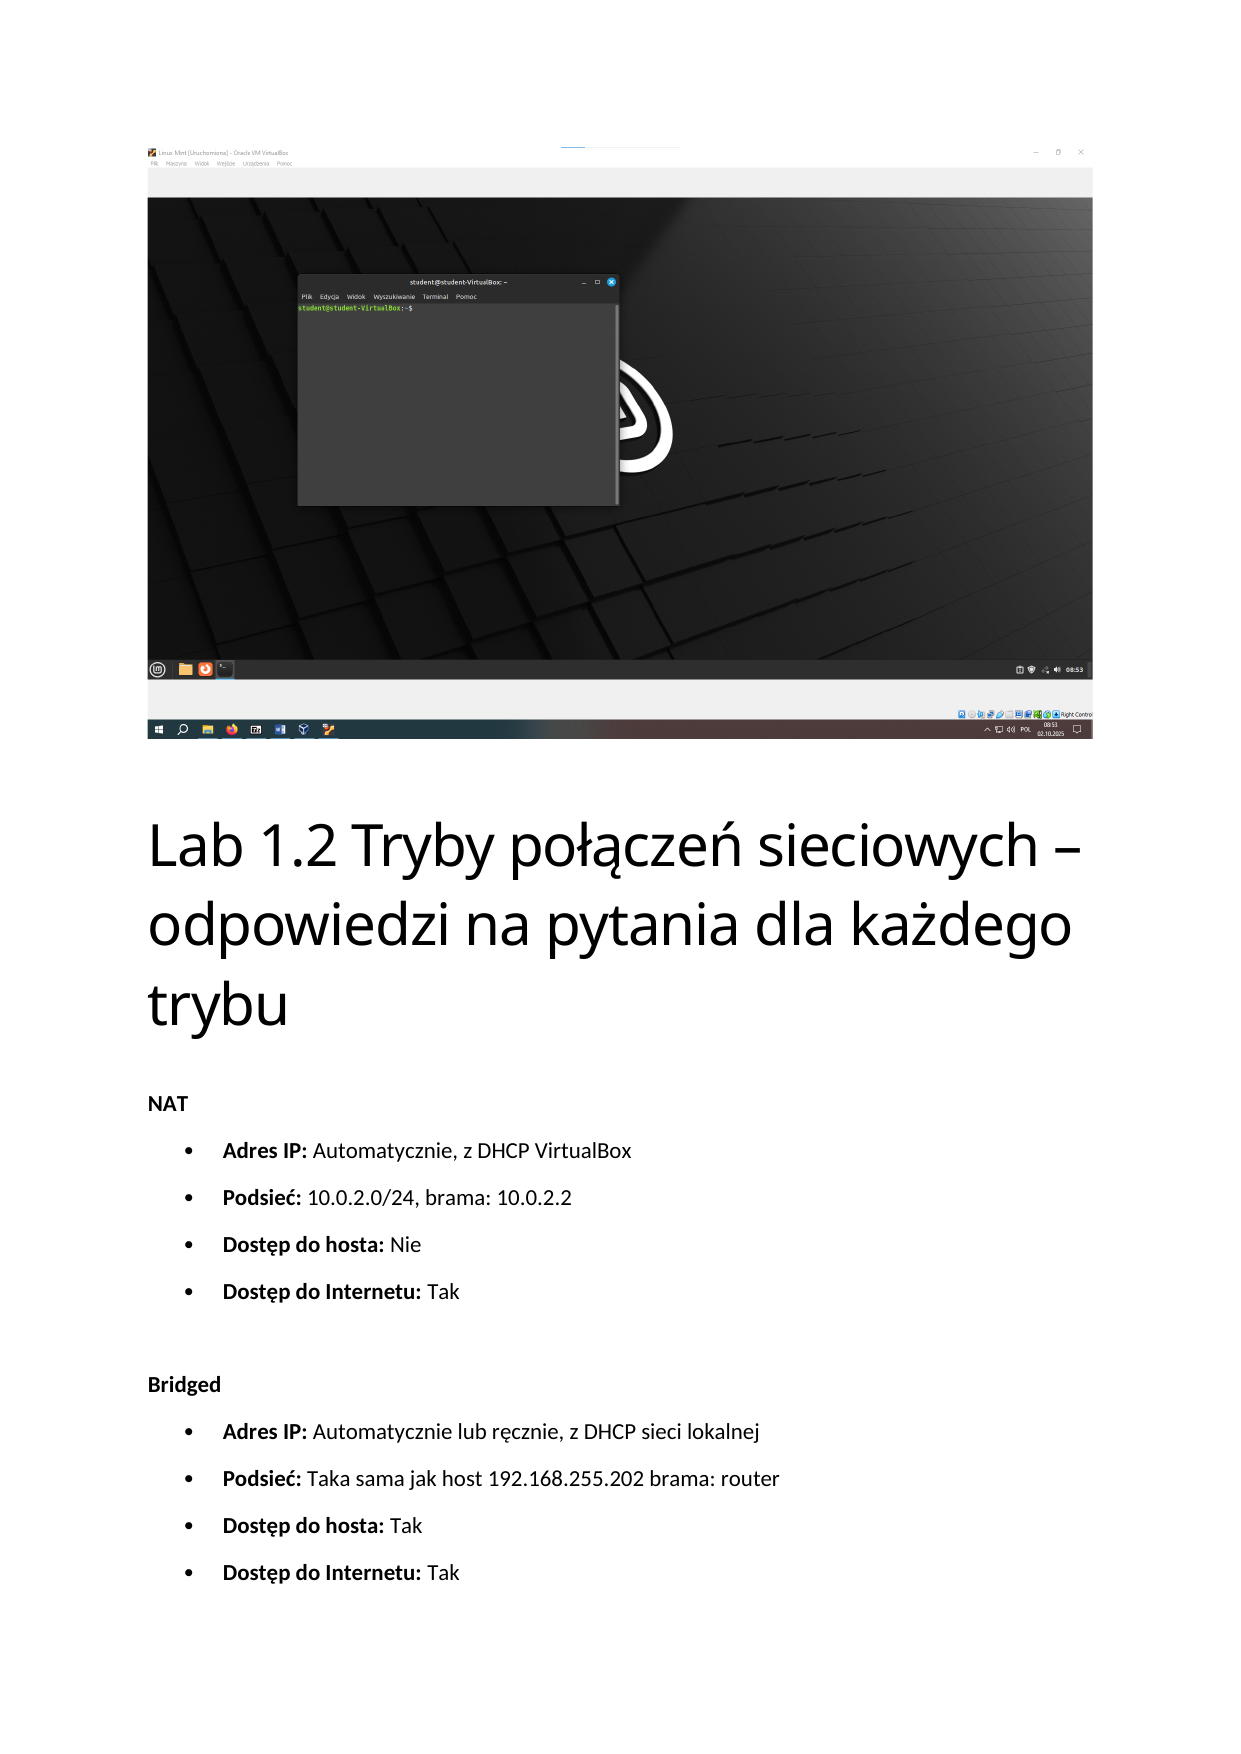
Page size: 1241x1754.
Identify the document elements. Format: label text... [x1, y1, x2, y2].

list Adres IP: Automatycznie lub ręcznie, z DHCP sieci lokalnej [185, 1417, 1093, 1445]
list Dostęp do hosta: Nie [185, 1230, 1093, 1258]
text NAT [148, 1089, 1093, 1117]
picture [147, 147, 1093, 739]
list Podsieć: 10.0.2.0/24, brama: 10.0.2.2 [185, 1183, 1093, 1211]
list Dostęp do Internetu: Tak [185, 1277, 1093, 1305]
list Adres IP: Automatycznie, z DHCP VirtualBox [185, 1136, 1093, 1164]
list Podsieć: Taka sama jak host 192.168.255.202 brama: router [185, 1464, 1093, 1492]
text Bridged [148, 1371, 1093, 1398]
list Dostęp do hosta: Tak [185, 1511, 1093, 1539]
list Dostęp do Internetu: Tak [185, 1558, 1093, 1586]
title Lab 1.2 Tryby połączeń sieciowych – odpowiedzi na pytania dla każdego trybu [148, 804, 1093, 1042]
